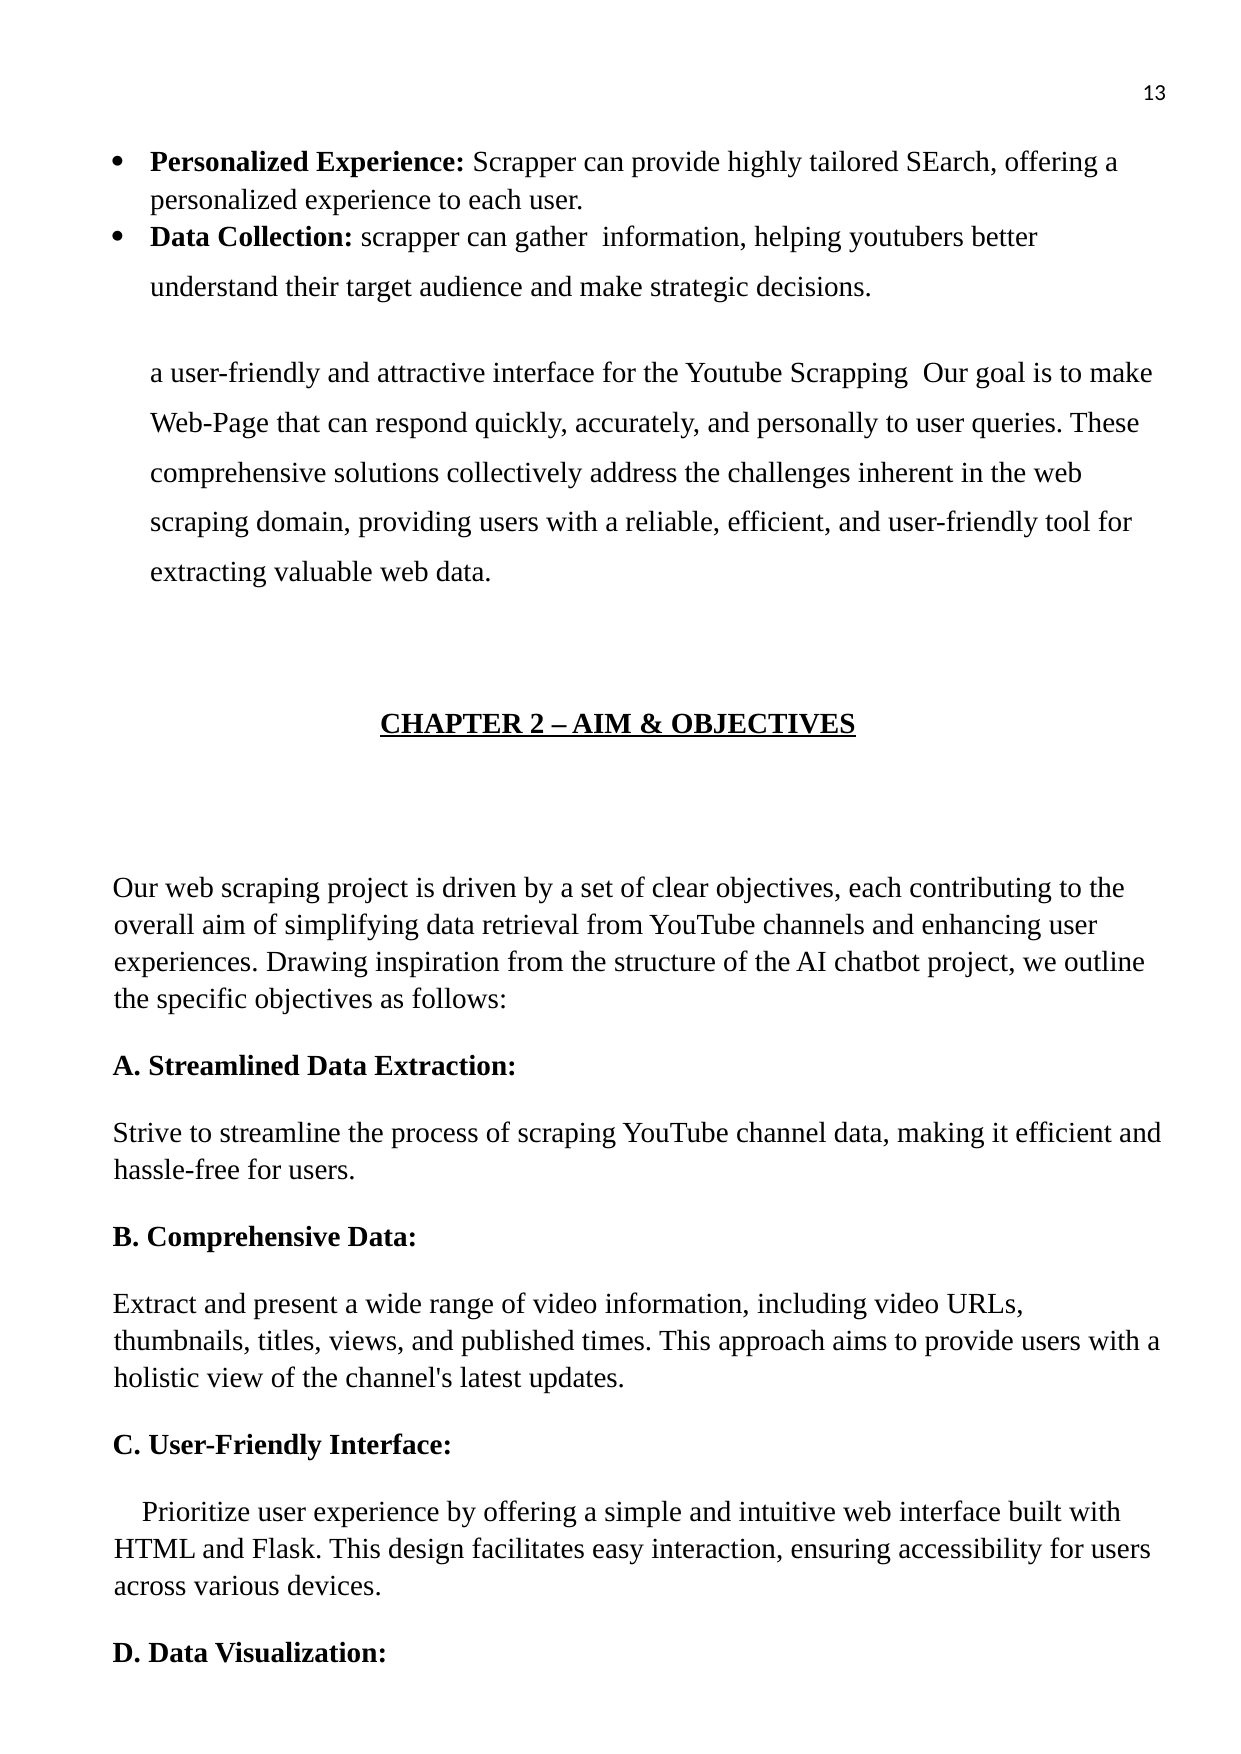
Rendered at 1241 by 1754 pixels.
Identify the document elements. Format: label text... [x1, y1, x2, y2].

text Strive to streamline the process of scraping YouTube channel data, making it efficient and hassle-free for users. [112, 1115, 1167, 1186]
text Prioritize user experience by offering a simple and intuitive web interface built with HTML and Flask. This design facilitates easy interaction, ensuring accessibility for users across various devices. [112, 1494, 1167, 1602]
text C. User-Friendly Interface: [112, 1427, 1167, 1461]
subtitle CHAPTER 2 – AIM & OBJECTIVES [380, 706, 1172, 740]
list Data Collection: scrapper can gather information, helping youtubers better understand their target audience and make strategic decisions. [112, 219, 1166, 302]
text A. Streamlined Data Extraction: [112, 1048, 1167, 1082]
text Our web scraping project is driven by a set of clear objectives, each contributing to the overall aim of simplifying data retrieval from YouTube channels and enhancing user experiences. Drawing inspiration from the structure of the AI chatbot project, we outline the specific objectives as follows: [112, 870, 1167, 1015]
text Extract and present a wide range of video information, including video URLs, thumbnails, titles, views, and published times. This approach aims to provide users with a holistic view of the channel's latest updates. [112, 1286, 1167, 1394]
text B. Comprehensive Data: [112, 1219, 1167, 1253]
list a user-friendly and attractive interface for the Youtube Scrapping Our goal is to make Web-Page that can respond quickly, accurately, and personally to user queries. These comprehensive solutions collectively address the challenges inherent in the web scraping domain, providing users with a reliable, efficient, and user-friendly tool for extracting valuable web data. [150, 356, 1166, 587]
text D. Data Visualization: [112, 1635, 1167, 1669]
list Personalized Experience: Scrapper can provide highly tailored SEarch, offering a personalized experience to each user. [112, 144, 1166, 215]
